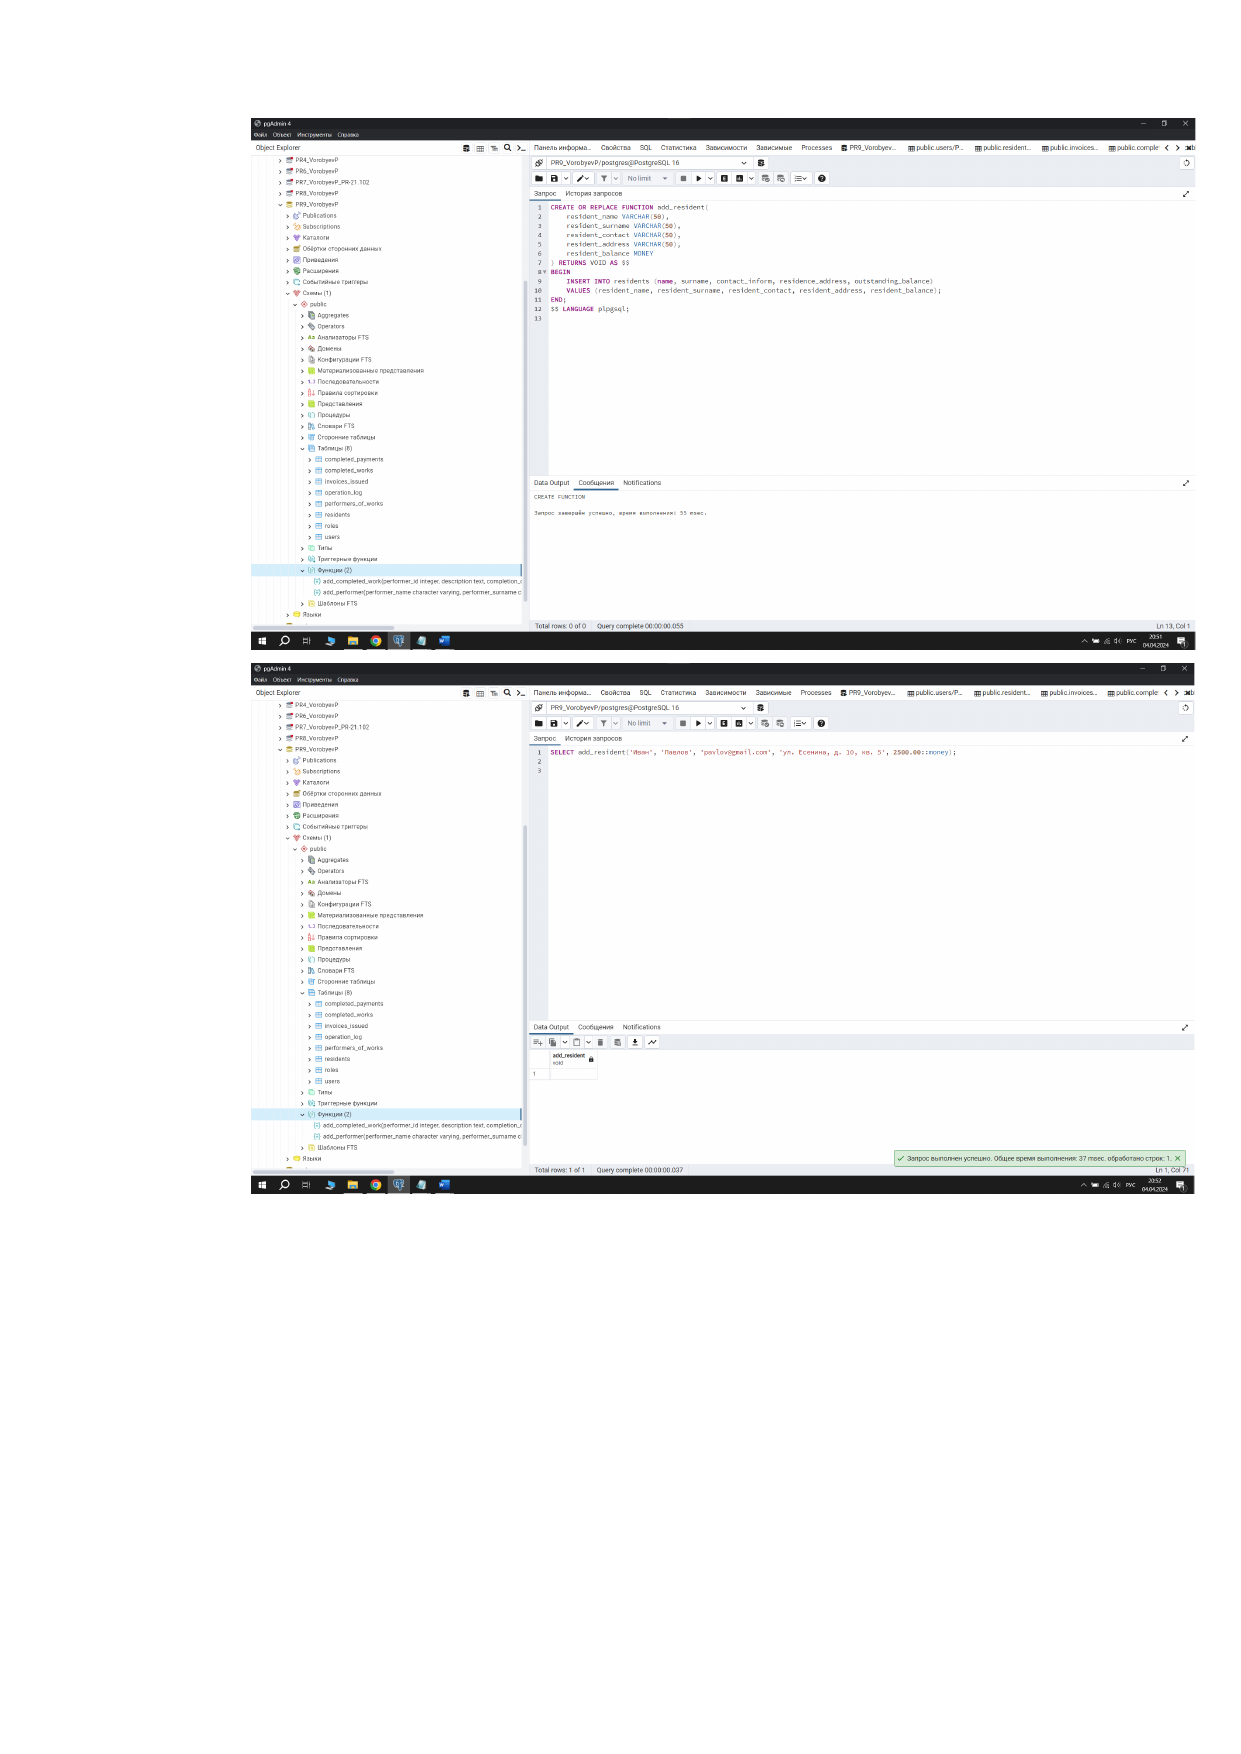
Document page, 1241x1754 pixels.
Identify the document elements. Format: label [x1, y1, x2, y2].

picture [251, 118, 1196, 650]
picture [251, 663, 1195, 1194]
